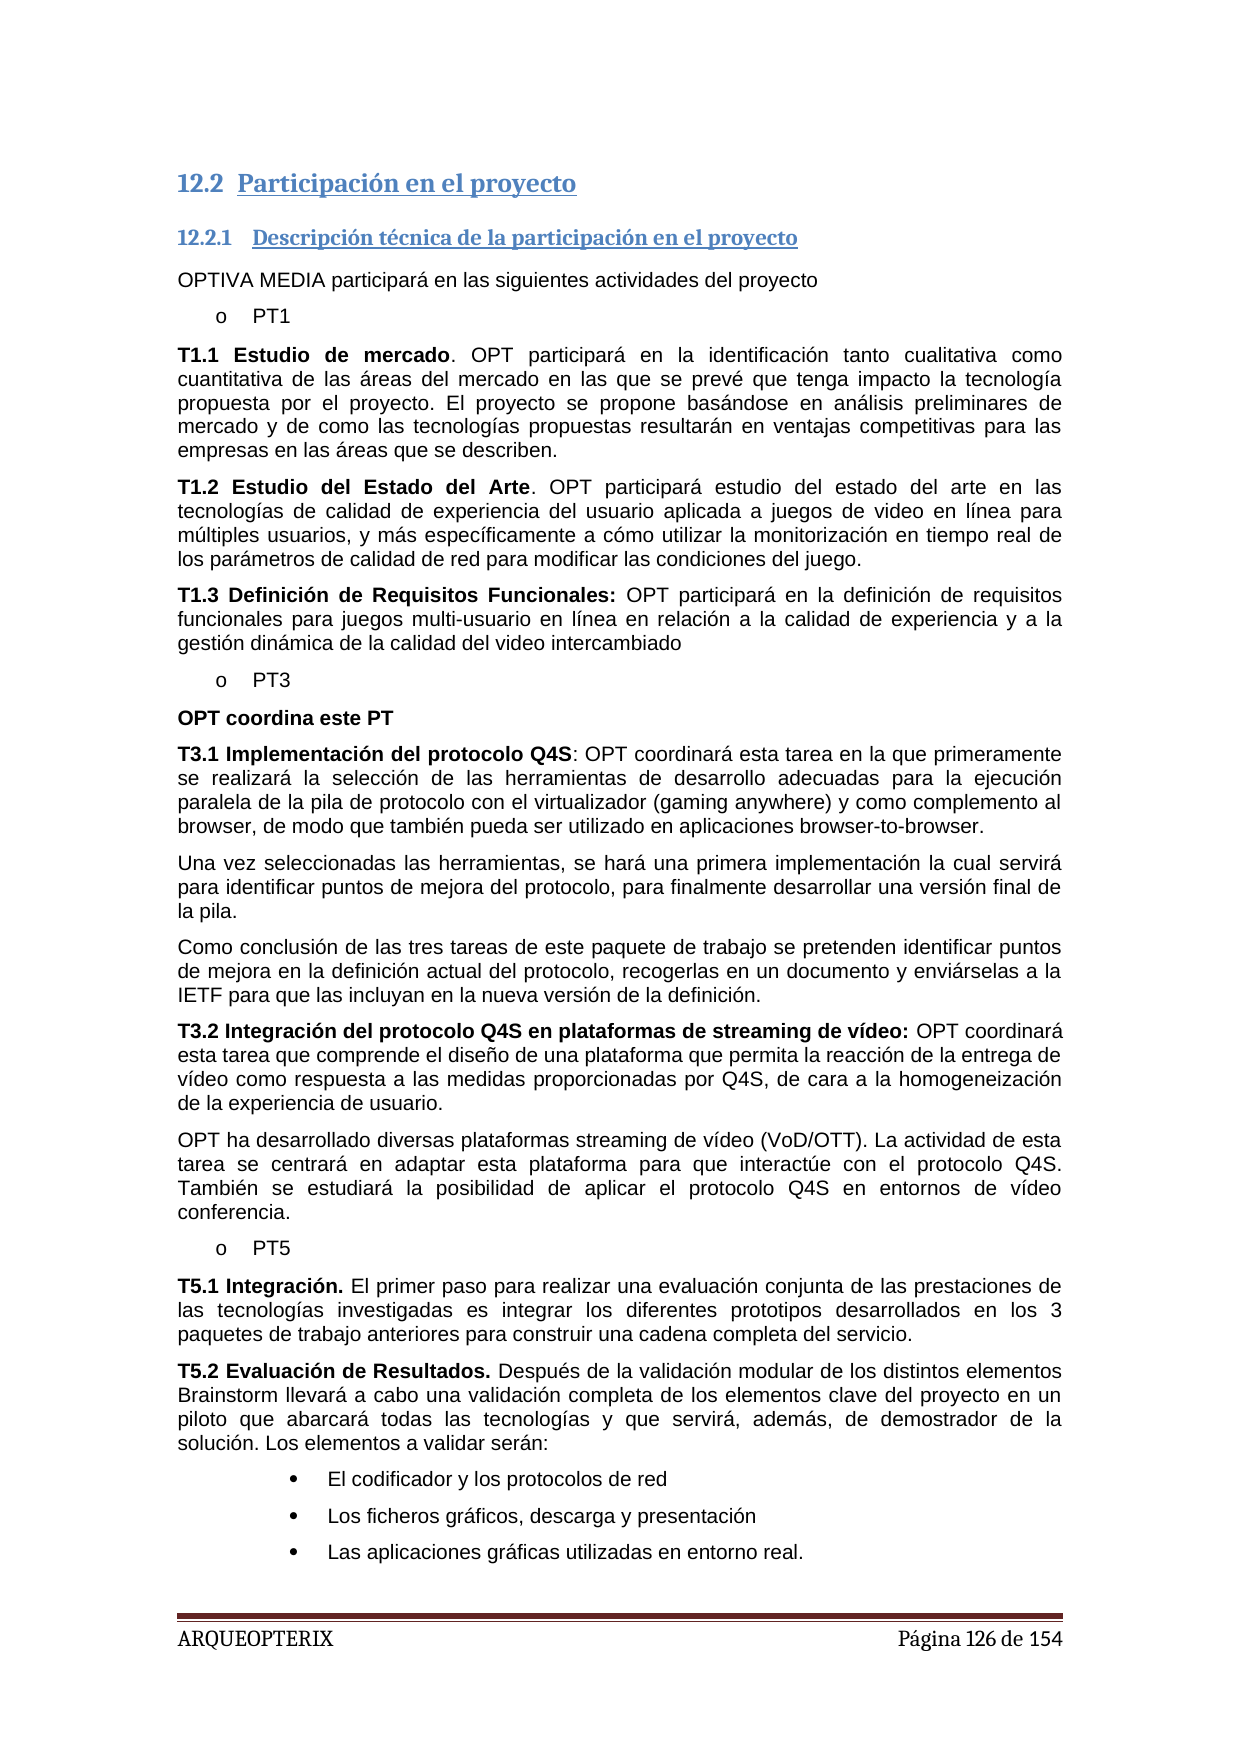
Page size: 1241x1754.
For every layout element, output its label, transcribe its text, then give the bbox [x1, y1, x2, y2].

text PT5 [215, 1236, 1063, 1262]
text T5.1 Integración. El primer paso para realizar una evaluación conjunta de las prestaciones de las tecnologías investigadas es integrar los diferentes prototipos desarrollados en los 3 paquetes de trabajo anteriores para construir una cadena completa del servicio. [177, 1274, 1063, 1346]
text T5.2 Evaluación de Resultados. Después de la validación modular de los distintos elementos Brainstorm llevará a cabo una validación completa de los elementos clave del proyecto en un piloto que abarcará todas las tecnologías y que servirá, además, de demostrador de la solución. Los elementos a validar serán: [177, 1359, 1063, 1454]
text T1.1 Estudio de mercado. OPT participará en la identificación tanto cualitativa como cuantitativa de las áreas del mercado en las que se prevé que tenga impacto la tecnología propuesta por el proyecto. El proyecto se propone basándose en análisis preliminares de mercado y de como las tecnologías propuestas resultarán en ventajas competitivas para las empresas en las áreas que se describen. [177, 342, 1063, 462]
text T3.1 Implementación del protocolo Q4S: OPT coordinará esta tarea en la que primeramente se realizará la selección de las herramientas de desarrollo adecuadas para la ejecución paralela de la pila de protocolo con el virtualizador (gaming anywhere) y como complemento al browser, de modo que también pueda ser utilizado en aplicaciones browser-to-browser. [177, 742, 1063, 838]
text T1.2 Estudio del Estado del Arte. OPT participará estudio del estado del arte en las tecnologías de calidad de experiencia del usuario aplicada a juegos de video en línea para múltiples usuarios, y más específicamente a cómo utilizar la monitorización en tiempo real de los parámetros de calidad de red para modificar las condiciones del juego. [177, 475, 1063, 571]
text OPT ha desarrollado diversas plataformas streaming de vídeo (VoD/OTT). La actividad de esta tarea se centrará en adaptar esta plataforma para que interactúe con el protocolo Q4S. También se estudiará la posibilidad de aplicar el protocolo Q4S en entornos de vídeo conferencia. [177, 1128, 1063, 1223]
subtitle Participación en el proyecto [177, 168, 1063, 199]
subtitle Descripción técnica de la participación en el proyecto [177, 225, 1063, 251]
text Como conclusión de las tres tareas de este paquete de trabajo se pretenden identificar puntos de mejora en la definición actual del protocolo, recogerlas en un documento y enviárselas a la IETF para que las incluyan en la nueva versión de la definición. [177, 935, 1063, 1007]
text OPTIVA MEDIA participará en las siguientes actividades del proyecto [177, 268, 1063, 292]
text PT1 [215, 304, 1063, 330]
text T1.3 Definición de Requisitos Funcionales: OPT participará en la definición de requisitos funcionales para juegos multi-usuario en línea en relación a la calidad de experiencia y a la gestión dinámica de la calidad del video intercambiado [177, 583, 1063, 655]
list Los ficheros gráficos, descarga y presentación [290, 1504, 1019, 1528]
text T3.2 Integración del protocolo Q4S en plataformas de streaming de vídeo: OPT coordinará esta tarea que comprende el diseño de una plataforma que permita la reacción de la entrega de vídeo como respuesta a las medidas proporcionadas por Q4S, de cara a la homogeneización de la experiencia de usuario. [177, 1019, 1063, 1115]
list El codificador y los protocolos de red [290, 1467, 1019, 1491]
text Una vez seleccionadas las herramientas, se hará una primera implementación la cual servirá para identificar puntos de mejora del protocolo, para finalmente desarrollar una versión final de la pila. [177, 851, 1063, 922]
list Las aplicaciones gráficas utilizadas en entorno real. [290, 1540, 1019, 1564]
text OPT coordina este PT [177, 706, 1063, 730]
text PT3 [215, 667, 1063, 693]
